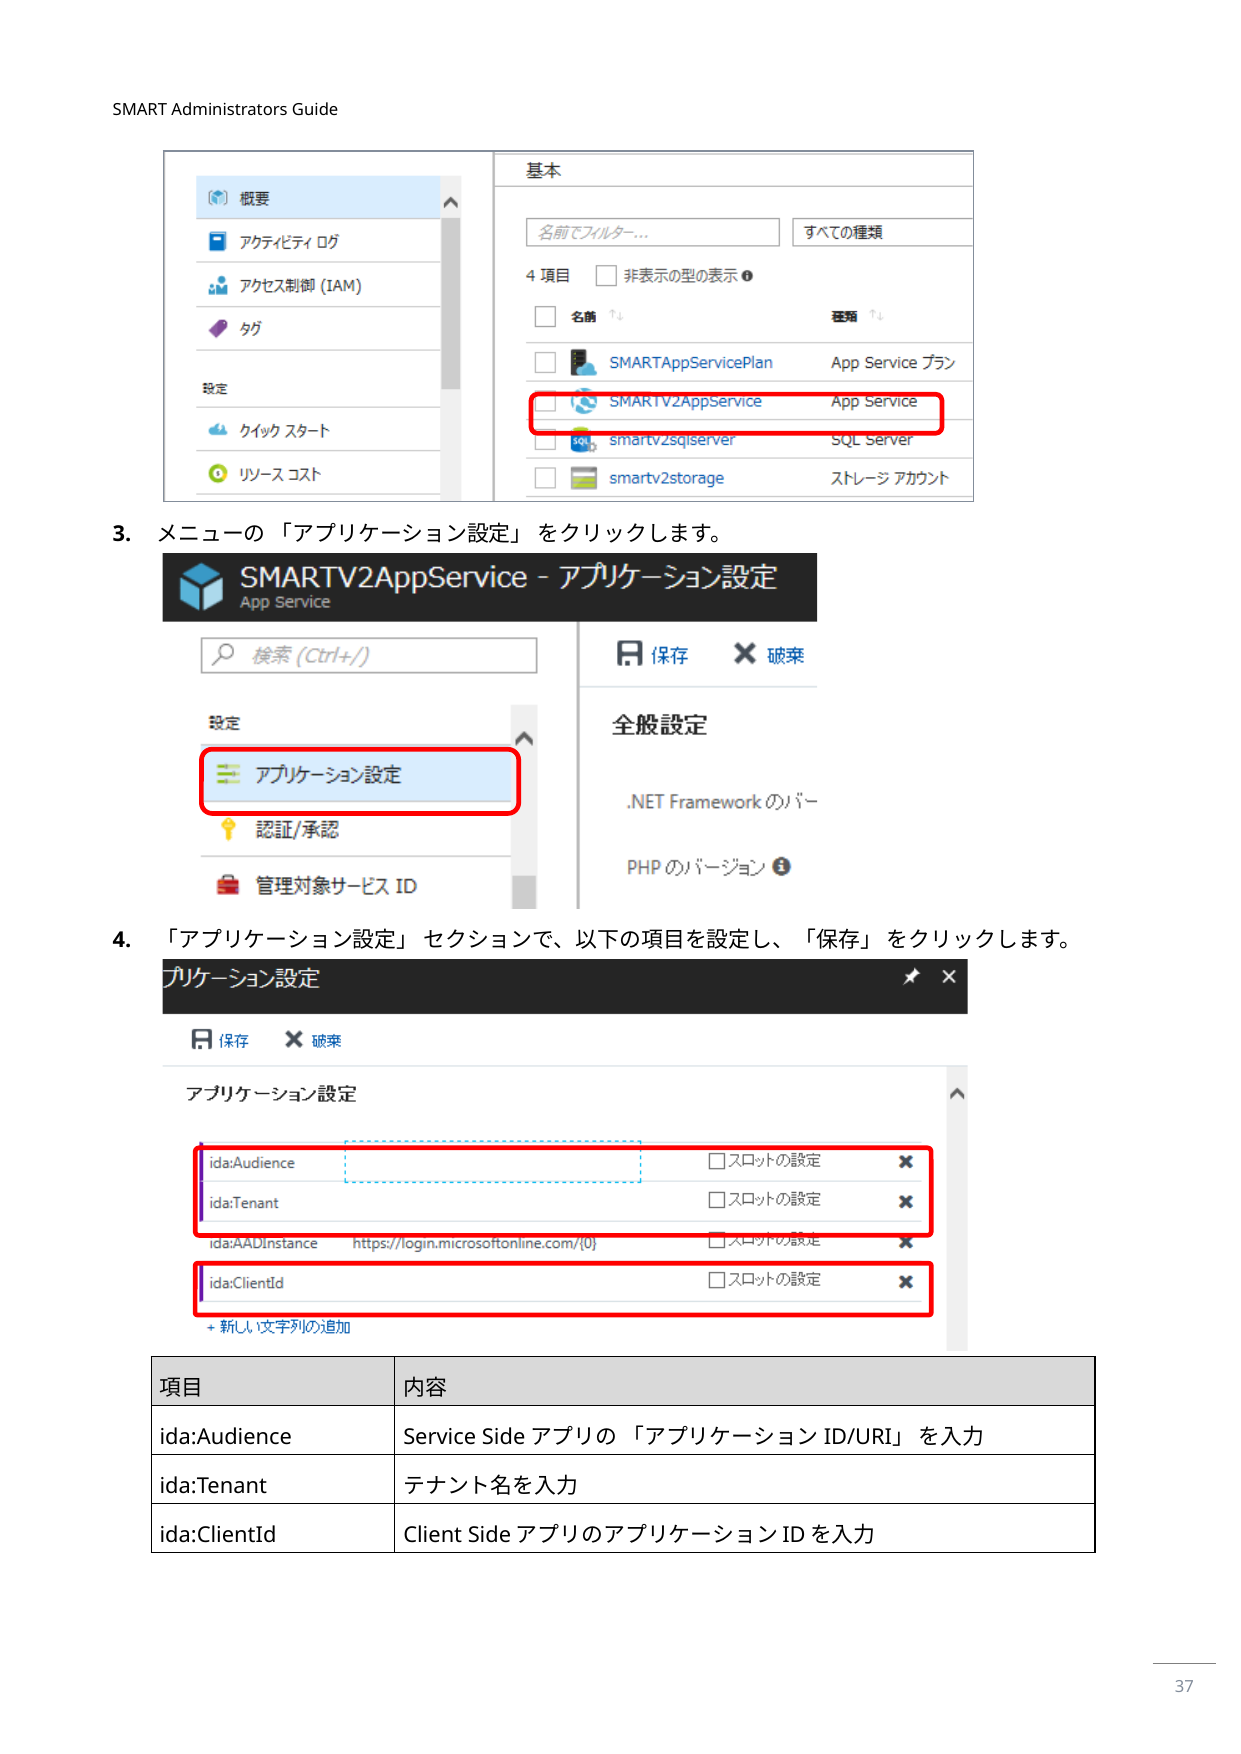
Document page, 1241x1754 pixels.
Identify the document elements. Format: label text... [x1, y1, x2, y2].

table_cell Client SideアプリのアプリケーションIDを入力 [395, 1504, 1094, 1552]
table_header 項目 [152, 1357, 394, 1405]
table_cell ida:Tenant [152, 1455, 394, 1503]
table_header 内容 [395, 1357, 1094, 1405]
text メニューの 「アプリケーション設定」 をクリックします。 [112, 515, 1128, 548]
table_cell テナント名を入力 [395, 1455, 1094, 1503]
text 「アプリケーション設定」 セクションで、以下の項目を設定し、「保存」 をクリックします。 [112, 921, 1128, 954]
picture [162, 553, 818, 909]
picture [162, 959, 968, 1351]
table_cell Service Sideアプリの 「アプリケーション ID/URI」 を入力 [395, 1406, 1094, 1454]
table_cell ida:Audience [152, 1406, 394, 1454]
picture [164, 152, 973, 501]
table_cell ida:ClientId [152, 1504, 394, 1552]
